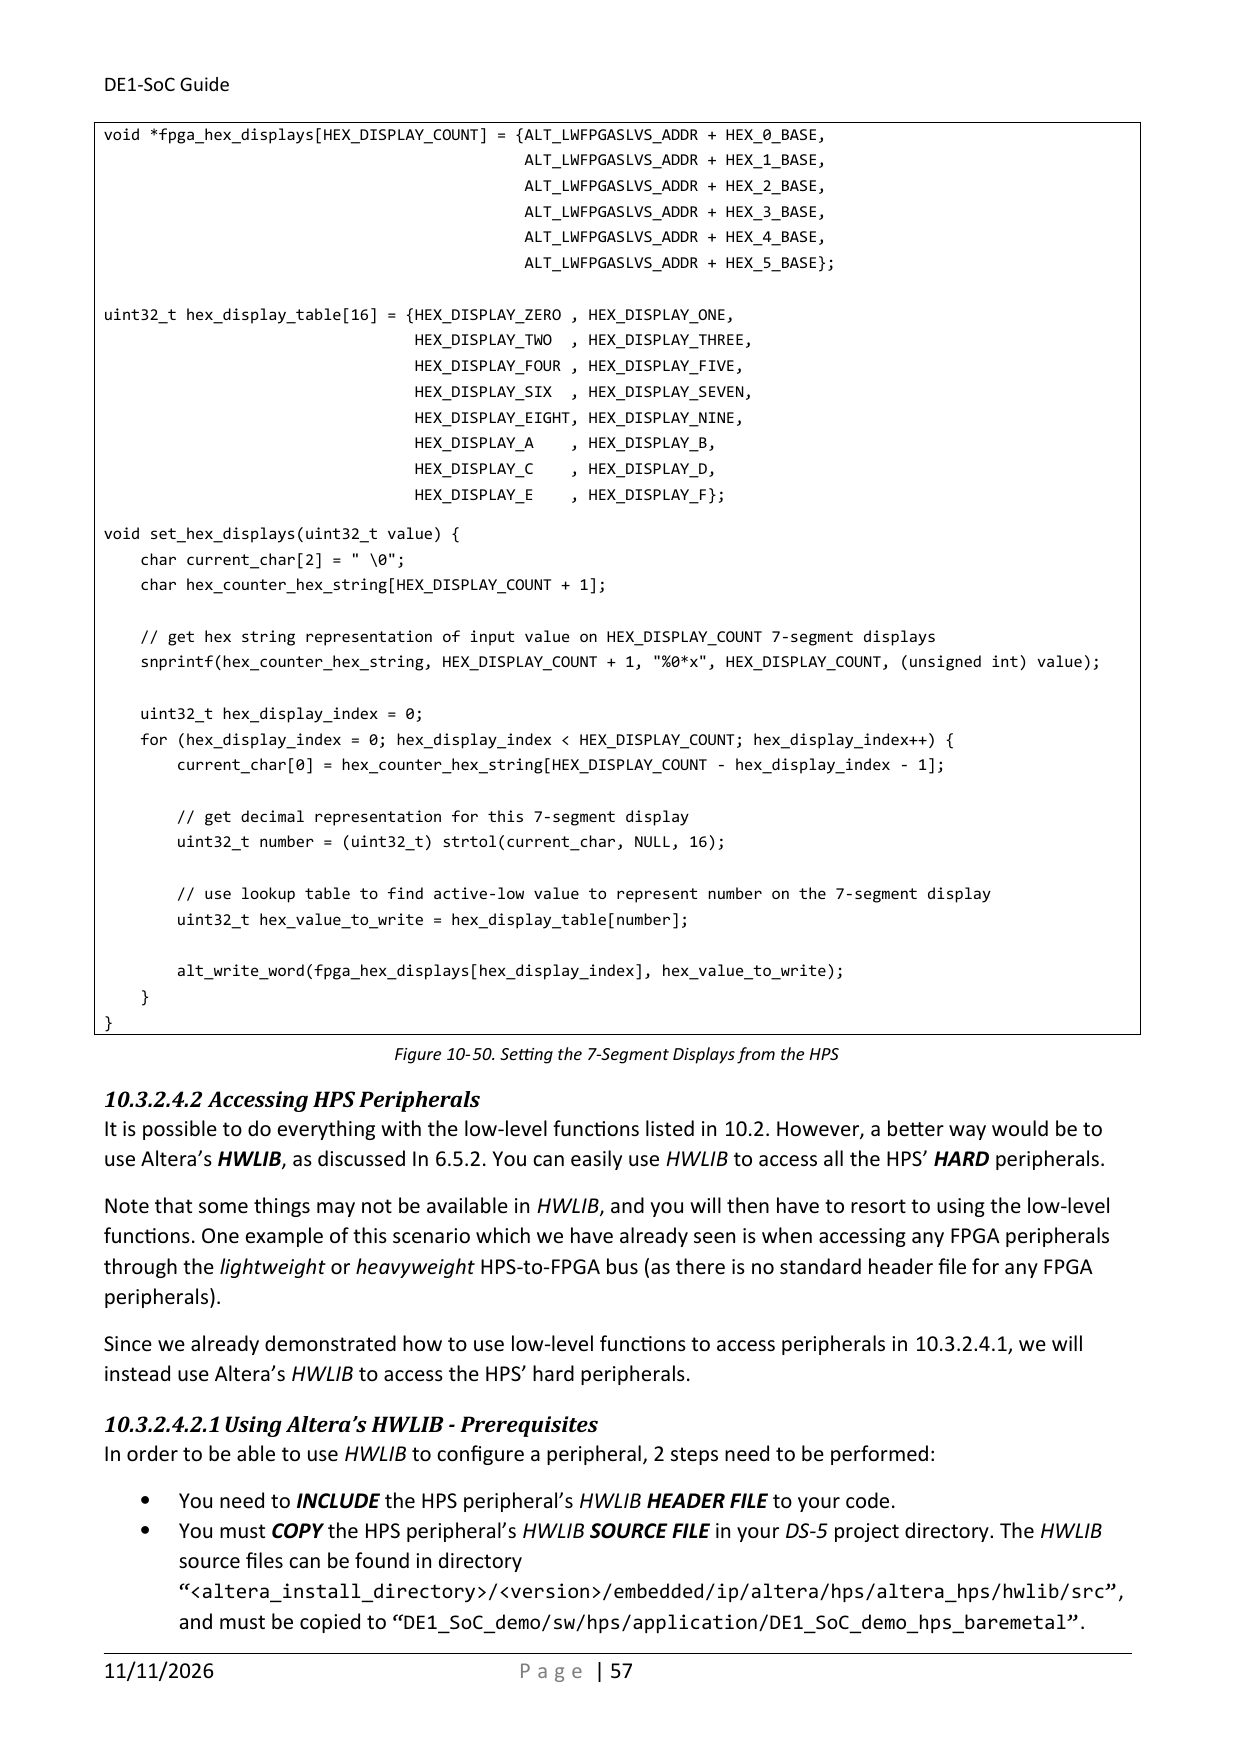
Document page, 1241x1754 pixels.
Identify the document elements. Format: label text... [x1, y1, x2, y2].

text uint32_t number = (uint32_t) strtol(current_char, NULL, 16); [95, 829, 1140, 852]
text HEX_DISPLAY_TWO , HEX_DISPLAY_THREE, [95, 327, 1140, 350]
text uint32_t hex_display_table[16] = {HEX_DISPLAY_ZERO , HEX_DISPLAY_ONE, [95, 302, 1140, 324]
text // get decimal representation for this 7-segment display [95, 804, 1140, 826]
subtitle Using Altera’s HWLIB - Prerequisites [103, 1410, 1132, 1437]
text snprintf(hex_counter_hex_string, HEX_DISPLAY_COUNT + 1, "%0*x", HEX_DISPLAY_COUNT, (unsigned int) value); [95, 649, 1140, 672]
text for (hex_display_index = 0; hex_display_index < HEX_DISPLAY_COUNT; hex_display_index++) { [95, 727, 1140, 749]
text uint32_t hex_display_index = 0; [95, 701, 1140, 723]
text HEX_DISPLAY_EIGHT, HEX_DISPLAY_NINE, [95, 405, 1140, 427]
text // use lookup table to find active-low value to represent number on the 7-segment display [95, 881, 1140, 904]
text Note that some things may not be available in HWLIB, and you will then have to resort to using the low-level functions. One example of this scenario which we have already seen is when accessing any FPGA peripherals through the lightweight or heavyweight HPS-to-FPGA bus (as there is no standard header file for any FPGA peripherals). [103, 1191, 1132, 1310]
text ALT_LWFPGASLVS_ADDR + HEX_2_BASE, [95, 173, 1140, 196]
subtitle Accessing HPS Peripherals [103, 1085, 1132, 1112]
text It is possible to do everything with the low-level functions listed in 10.2. However, a better way would be to use Altera’s HWLIB, as discussed In 6.5.2. You can easily use HWLIB to access all the HPS’ HARD peripherals. [103, 1114, 1132, 1173]
list You need to include the HPS peripheral’s HWLIB header file to your code. [141, 1486, 1132, 1514]
text HEX_DISPLAY_C , HEX_DISPLAY_D, [95, 456, 1140, 479]
text alt_write_word(fpga_hex_displays[hex_display_index], hex_value_to_write); [95, 958, 1140, 981]
text // get hex string representation of input value on HEX_DISPLAY_COUNT 7-segment displays [95, 624, 1140, 646]
text HEX_DISPLAY_SIX , HEX_DISPLAY_SEVEN, [95, 379, 1140, 402]
text ALT_LWFPGASLVS_ADDR + HEX_3_BASE, [95, 199, 1140, 221]
text HEX_DISPLAY_FOUR , HEX_DISPLAY_FIVE, [95, 353, 1140, 376]
text char current_char[2] = " \0"; [95, 547, 1140, 569]
text In order to be able to use HWLIB to configure a peripheral, 2 steps need to be performed: [103, 1439, 1132, 1467]
text } [95, 984, 1140, 1007]
text } [95, 1010, 1140, 1034]
text current_char[0] = hex_counter_hex_string[HEX_DISPLAY_COUNT - hex_display_index - 1]; [95, 752, 1140, 775]
text uint32_t hex_value_to_write = hex_display_table[number]; [95, 907, 1140, 929]
text void *fpga_hex_displays[HEX_DISPLAY_COUNT] = {ALT_LWFPGASLVS_ADDR + HEX_0_BASE, [95, 123, 1140, 144]
text ALT_LWFPGASLVS_ADDR + HEX_4_BASE, [95, 224, 1140, 247]
text ALT_LWFPGASLVS_ADDR + HEX_1_BASE, [95, 147, 1140, 170]
text HEX_DISPLAY_E , HEX_DISPLAY_F}; void set_hex_displays(uint32_t value) { [95, 482, 1140, 543]
text Since we already demonstrated how to use low-level functions to access peripherals in 10.3.2.4.1, we will instead use Altera’s HWLIB to access the HPS’ hard peripherals. [103, 1329, 1132, 1387]
text ALT_LWFPGASLVS_ADDR + HEX_5_BASE}; [95, 250, 1140, 273]
list You must copy the HPS peripheral’s HWLIB source file in your DS-5 project directory. The HWLIB source files can be found in directory “<altera_install_directory>/<version>/embedded/ip/altera/hps/altera_hps/hwlib/src”, and must be copied to “DE1_SoC_demo/sw/hps/application/DE1_SoC_demo_hps_baremetal”. [141, 1516, 1132, 1635]
text char hex_counter_hex_string[HEX_DISPLAY_COUNT + 1]; [95, 572, 1140, 595]
text HEX_DISPLAY_A , HEX_DISPLAY_B, [95, 430, 1140, 453]
